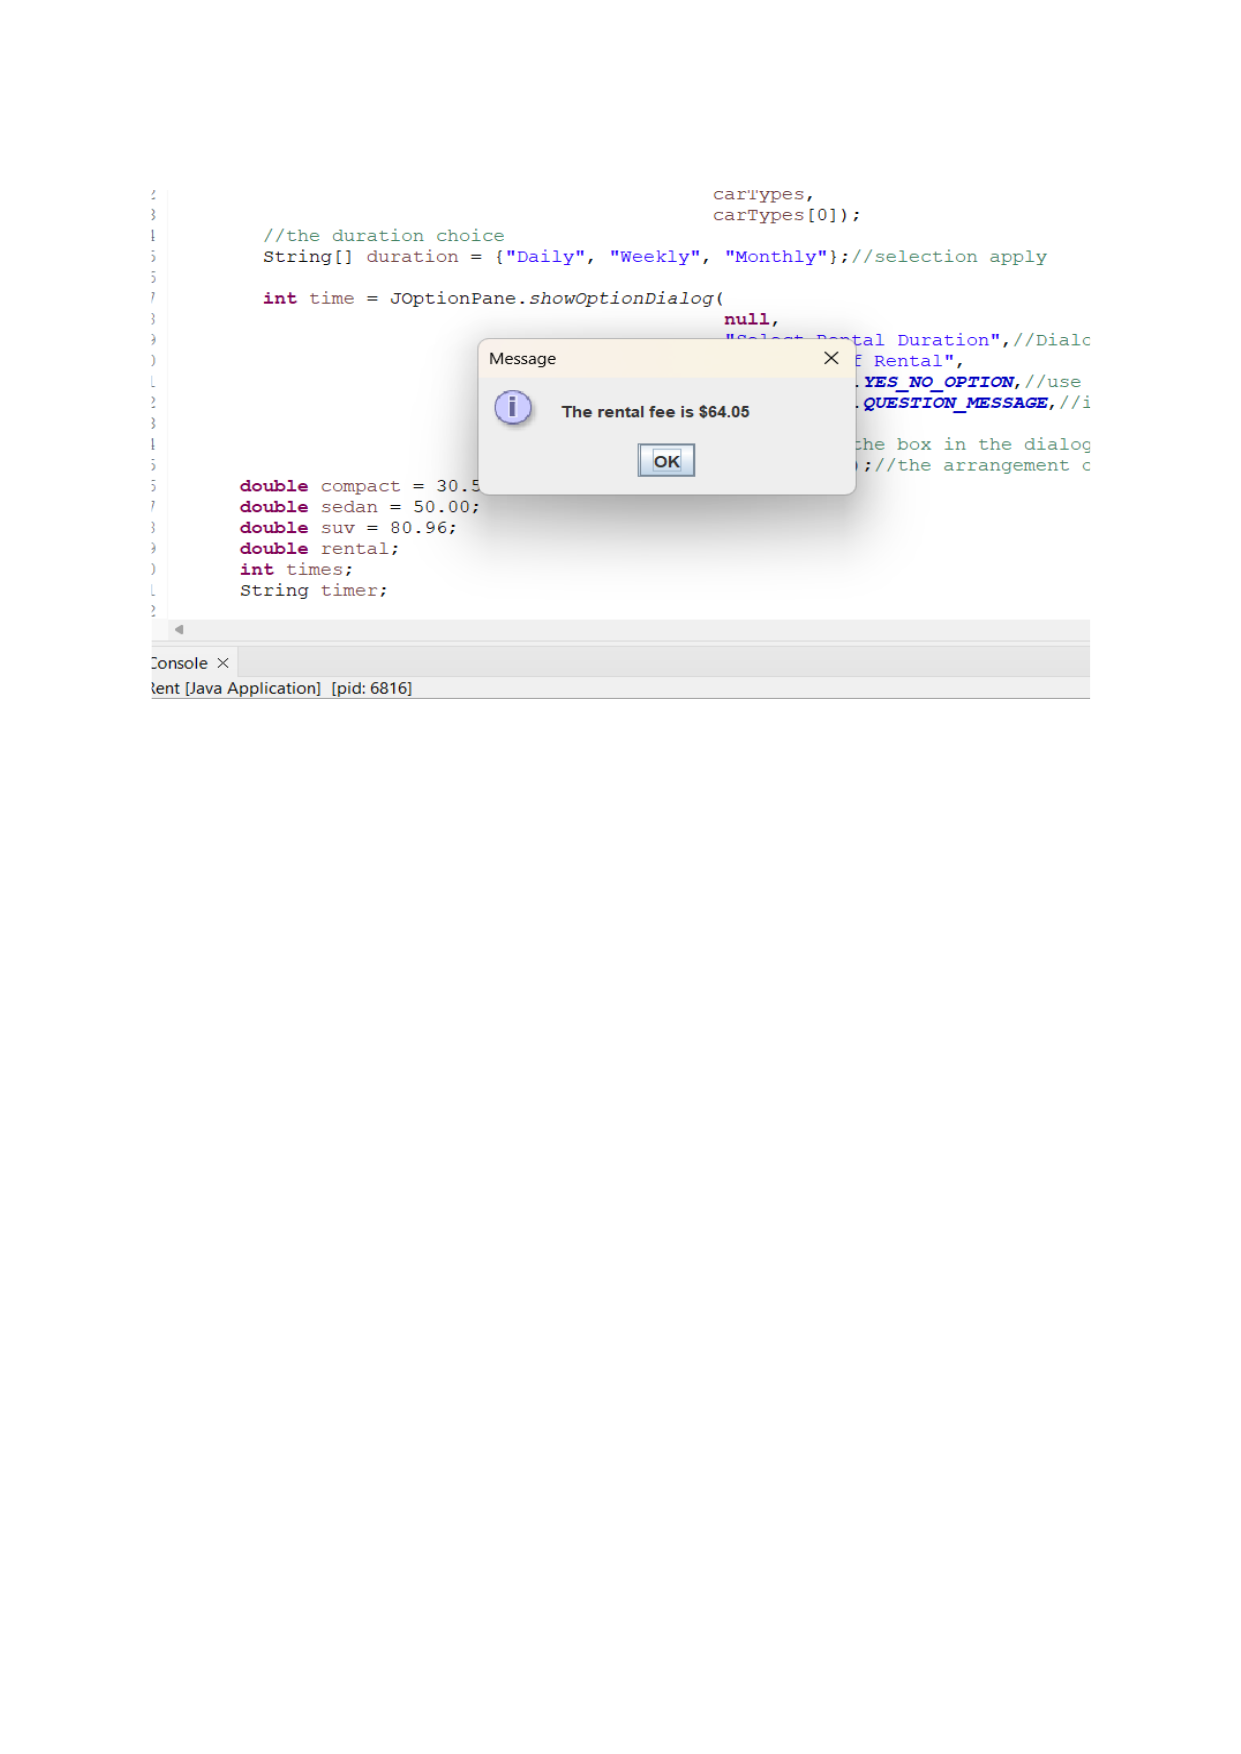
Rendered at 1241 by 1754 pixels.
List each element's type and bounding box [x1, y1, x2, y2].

picture [151, 190, 1091, 700]
